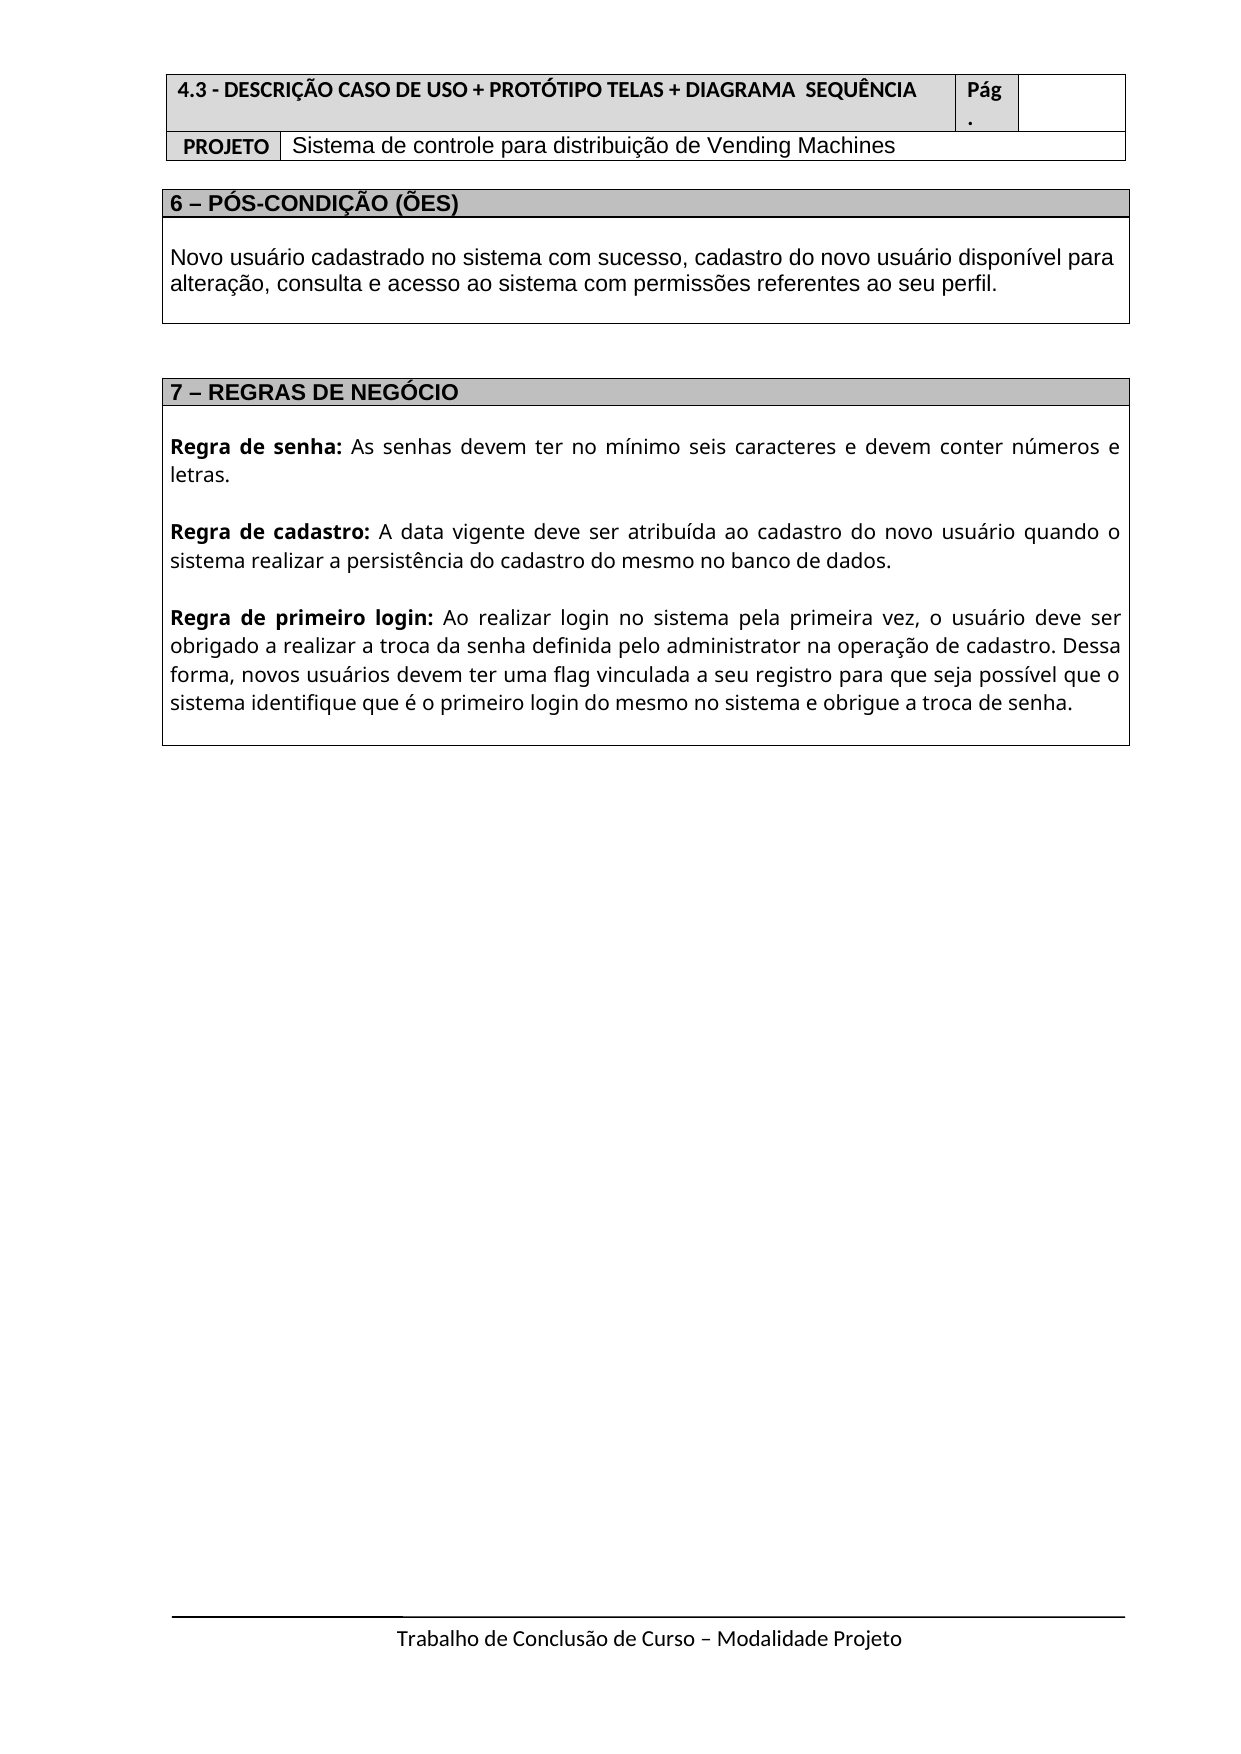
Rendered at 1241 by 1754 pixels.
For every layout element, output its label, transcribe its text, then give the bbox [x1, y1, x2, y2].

table_cell Novo usuário cadastrado no sistema com sucesso, cadastro do novo usuário disponível para alteração, consulta e acesso ao sistema com permissões referentes ao seu perfil. [163, 218, 1129, 323]
table_header 7 – REGRAS DE NEGÓCIO [163, 379, 1129, 405]
table_cell 6 – PÓS-CONDIÇÃO (ÕES) [163, 190, 1129, 216]
table_cell Regra de senha: As senhas devem ter no mínimo seis caracteres e devem conter números e letras. Regra de cadastro: A data vigente deve ser atribuída ao cadastro do novo usuário quando o sistema realizar a persistência do cadastro do mesmo no banco de dados. Regra de primeiro login: Ao realizar login no sistema pela primeira vez, o usuário deve ser obrigado a realizar a troca da senha definida pelo administrator na operação de cadastro. Dessa forma, novos usuários devem ter uma flag vinculada a seu registro para que seja possível que o sistema identifique que é o primeiro login do mesmo no sistema e obrigue a troca de senha. [163, 406, 1129, 745]
